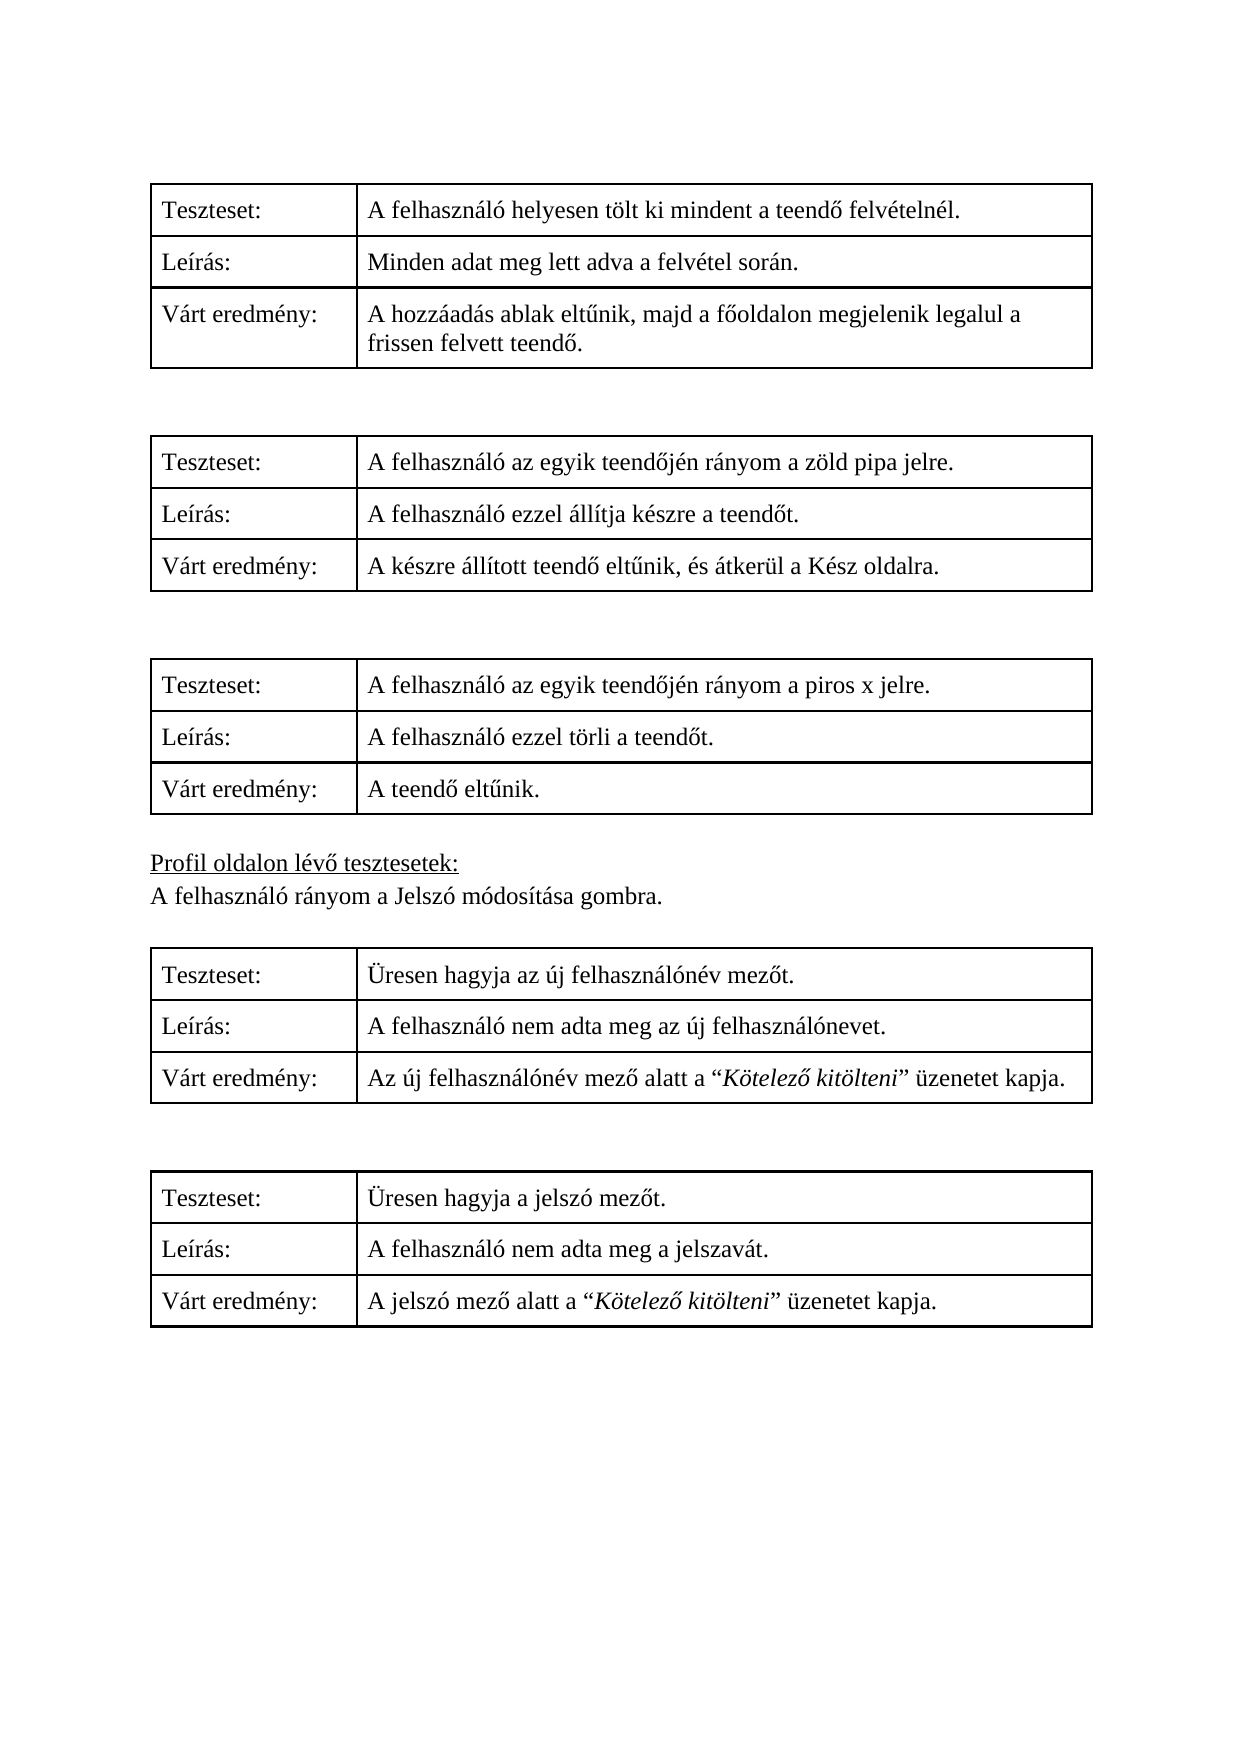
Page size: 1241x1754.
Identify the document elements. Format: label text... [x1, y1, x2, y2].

table_cell Várt eredmény: [152, 1053, 356, 1102]
table_cell A felhasználó nem adta meg a jelszavát. [358, 1224, 1091, 1274]
table_header Teszteset: [152, 660, 356, 710]
text Profil oldalon lévő tesztesetek: [150, 848, 1090, 877]
table_cell A hozzáadás ablak eltűnik, majd a főoldalon megjelenik legalul a frissen felvett teendő. [358, 289, 1091, 367]
table_header Teszteset: [152, 437, 356, 487]
table_cell Várt eredmény: [152, 1276, 356, 1325]
table_cell A felhasználó ezzel törli a teendőt. [358, 712, 1091, 761]
table_header Üresen hagyja a jelszó mezőt. [358, 1173, 1091, 1222]
table_cell Leírás: [152, 1001, 356, 1051]
table_header Teszteset: [152, 185, 356, 235]
table_cell Leírás: [152, 489, 356, 538]
table_cell A készre állított teendő eltűnik, és átkerül a Kész oldalra. [358, 540, 1091, 590]
table_cell A felhasználó nem adta meg az új felhasználónevet. [358, 1001, 1091, 1051]
table_cell A felhasználó ezzel állítja készre a teendőt. [358, 489, 1091, 538]
table_cell Várt eredmény: [152, 540, 356, 590]
table_cell A teendő eltűnik. [358, 764, 1091, 813]
table_header Teszteset: [152, 949, 356, 999]
table_cell A jelszó mező alatt a “Kötelező kitölteni” üzenetet kapja. [358, 1276, 1091, 1325]
table_cell Leírás: [152, 237, 356, 286]
table_cell Leírás: [152, 712, 356, 761]
table_header A felhasználó az egyik teendőjén rányom a zöld pipa jelre. [358, 437, 1091, 487]
table_header A felhasználó az egyik teendőjén rányom a piros x jelre. [358, 660, 1091, 710]
table_header A felhasználó helyesen tölt ki mindent a teendő felvételnél. [358, 185, 1091, 235]
table_cell Minden adat meg lett adva a felvétel során. [358, 237, 1091, 286]
text A felhasználó rányom a Jelszó módosítása gombra. [150, 881, 1090, 910]
table_cell Leírás: [152, 1224, 356, 1274]
table_header Üresen hagyja az új felhasználónév mezőt. [358, 949, 1091, 999]
table_header Teszteset: [152, 1173, 356, 1222]
table_cell Várt eredmény: [152, 764, 356, 813]
table_cell Az új felhasználónév mező alatt a “Kötelező kitölteni” üzenetet kapja. [358, 1053, 1091, 1102]
table_cell Várt eredmény: [152, 289, 356, 367]
